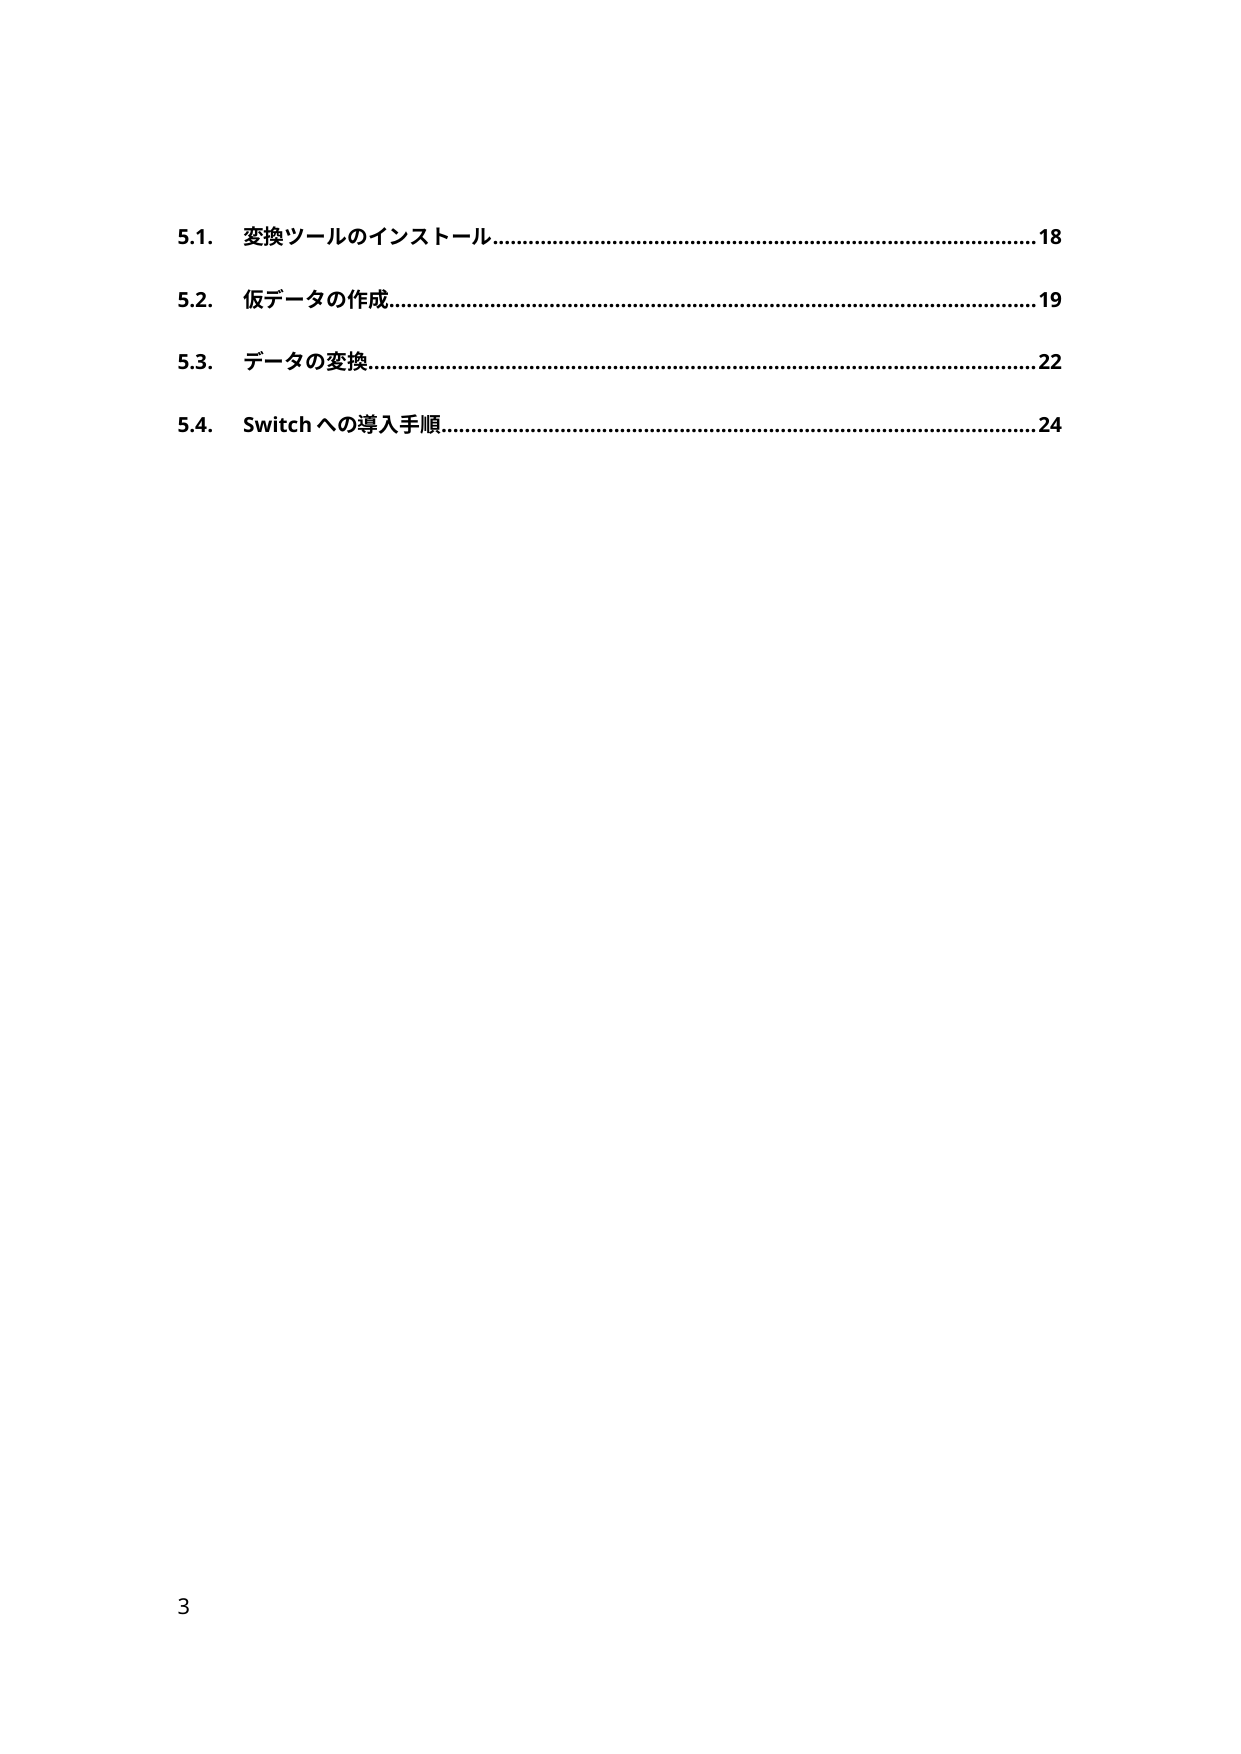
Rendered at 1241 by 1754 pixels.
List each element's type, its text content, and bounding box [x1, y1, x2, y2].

text 5.1. 変換ツールのインストール 18 [177, 217, 1063, 254]
text 5.3. データの変換 22 [177, 342, 1063, 379]
text 5.2. 仮データの作成 19 [177, 279, 1063, 317]
text 5.4. Switchへの導入手順 24 [177, 404, 1063, 442]
